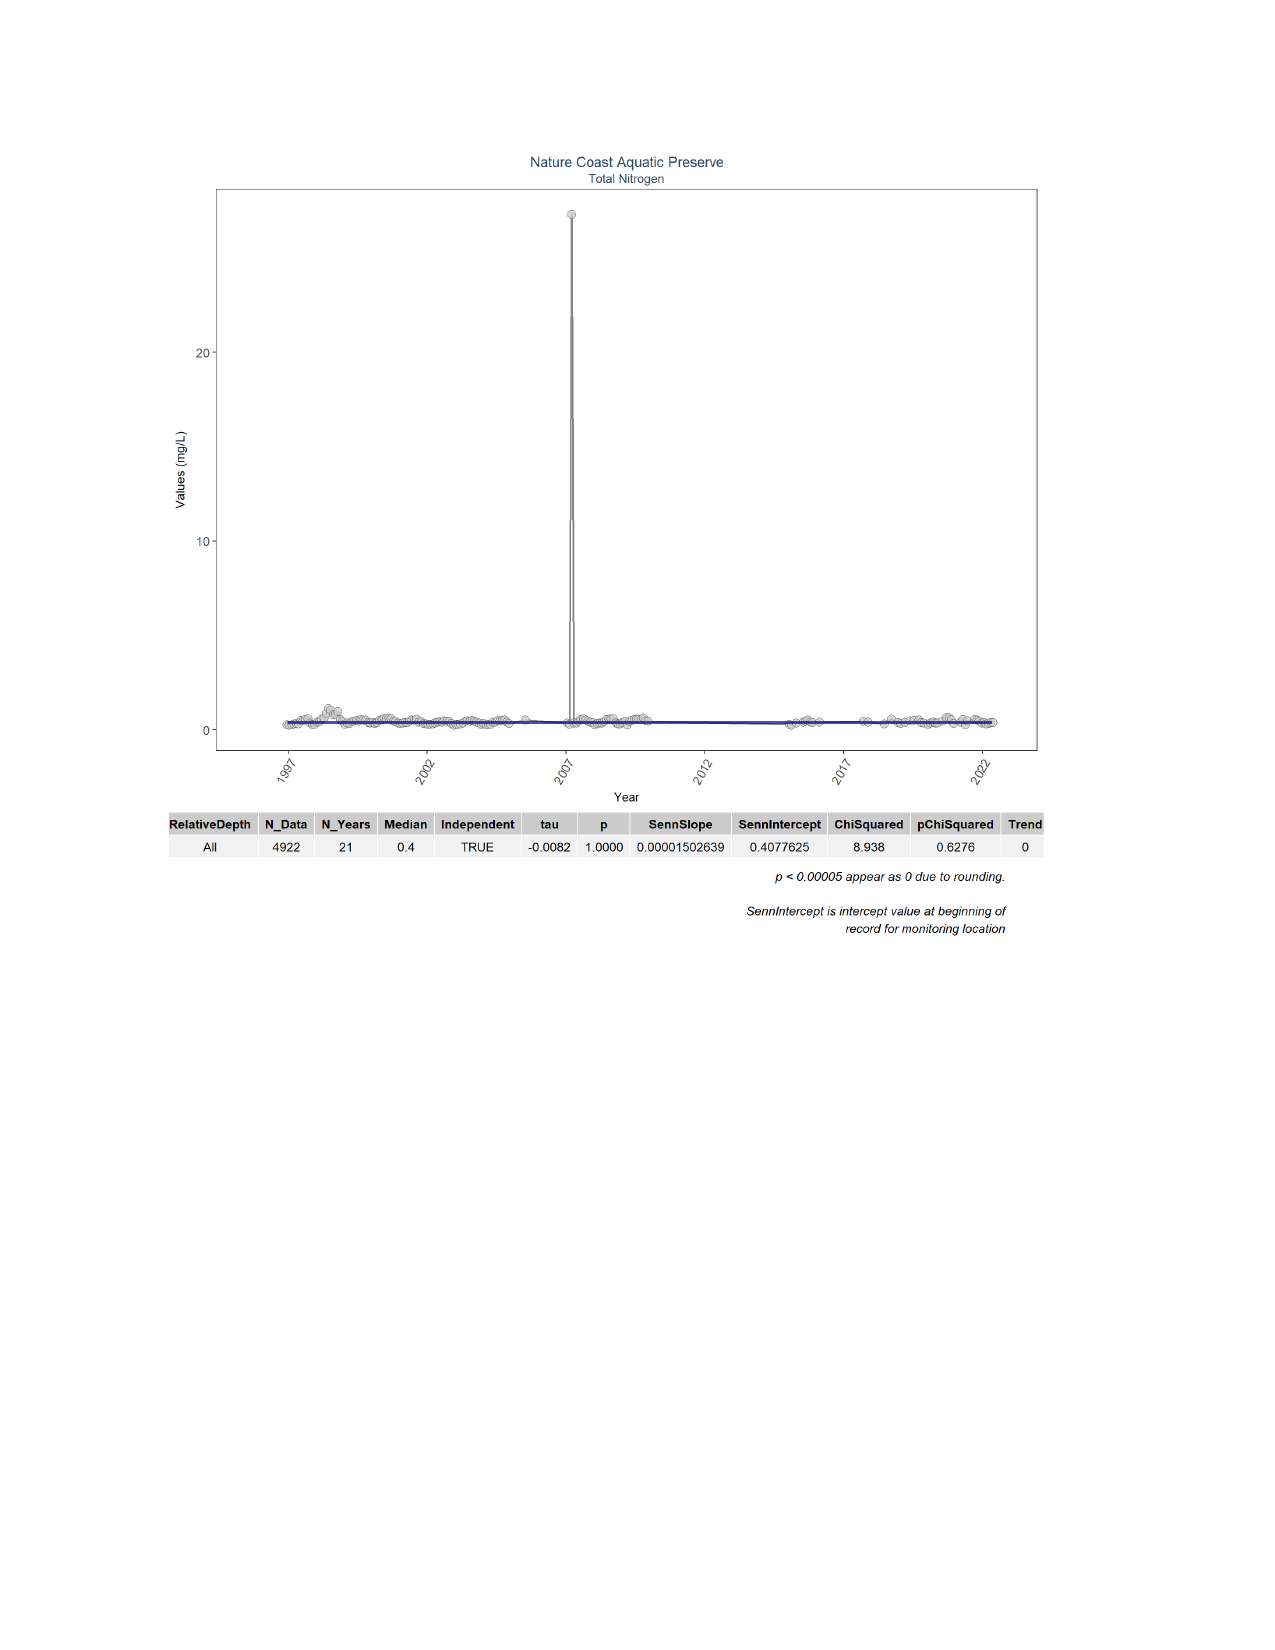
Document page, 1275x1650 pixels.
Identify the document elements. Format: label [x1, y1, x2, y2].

picture [168, 150, 1044, 938]
